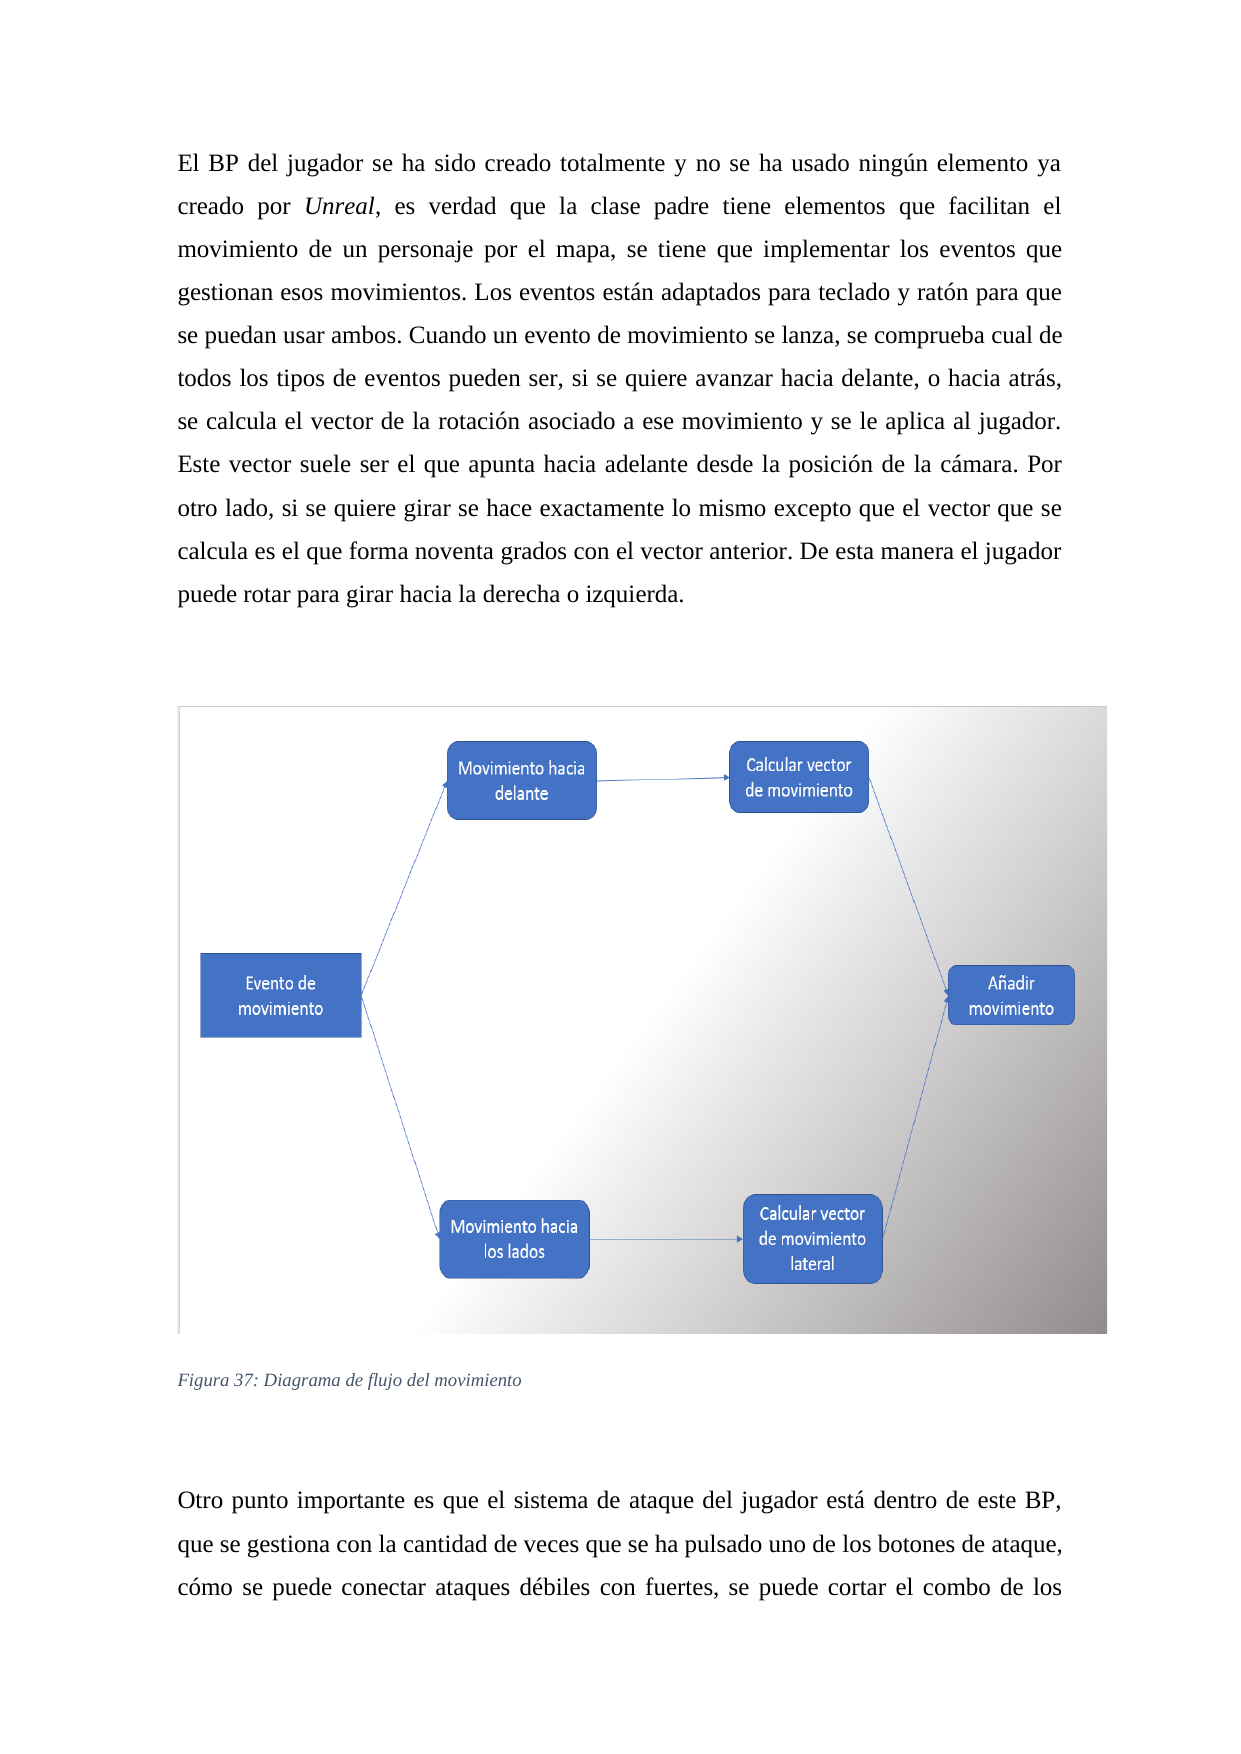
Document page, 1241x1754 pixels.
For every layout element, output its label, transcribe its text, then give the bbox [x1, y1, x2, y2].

text El BP del jugador se ha sido creado totalmente y no se ha usado ningún elemento ya creado por Unreal, es verdad que la clase padre tiene elementos que facilitan el movimiento de un personaje por el mapa, se tiene que implementar los eventos que gestionan esos movimientos. Los eventos están adaptados para teclado y ratón para que se puedan usar ambos. Cuando un evento de movimiento se lanza, se comprueba cual de todos los tipos de eventos pueden ser, si se quiere avanzar hacia delante, o hacia atrás, se calcula el vector de la rotación asociado a ese movimiento y se le aplica al jugador. Este vector suele ser el que apunta hacia adelante desde la posición de la cámara. Por otro lado, si se quiere girar se hace exactamente lo mismo excepto que el vector que se calcula es el que forma noventa grados con el vector anterior. De esta manera el jugador puede rotar para girar hacia la derecha o izquierda. [177, 148, 1063, 608]
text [177, 1486, 1063, 1601]
picture [177, 706, 1108, 1334]
